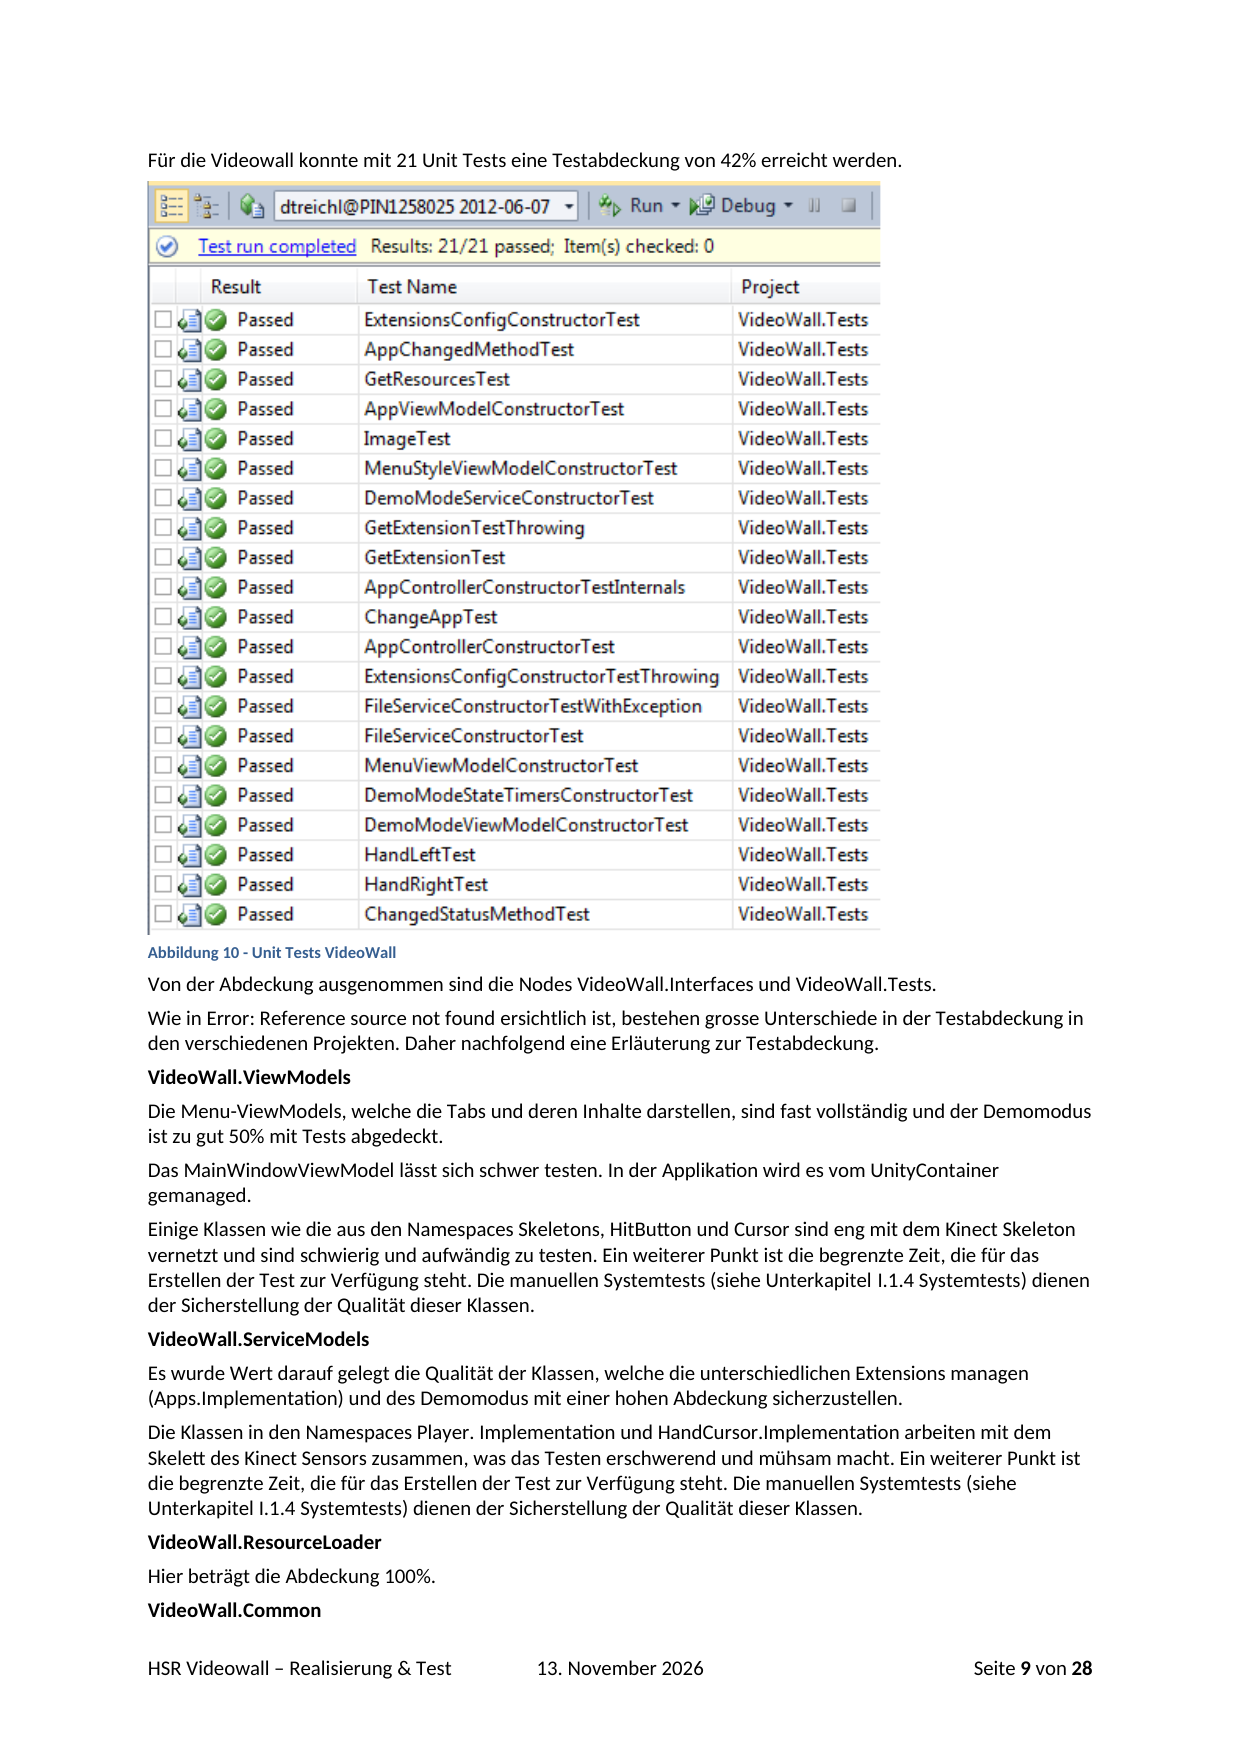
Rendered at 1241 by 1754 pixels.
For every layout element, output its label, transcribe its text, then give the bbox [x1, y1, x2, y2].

picture [147, 181, 881, 935]
text VideoWall.ServiceModels [148, 1326, 1093, 1352]
text Von der Abdeckung ausgenommen sind die Nodes VideoWall.Interfaces und VideoWall.Tests. [148, 971, 1093, 997]
text Für die Videowall konnte mit 21 Unit Tests eine Testabdeckung von 42% erreicht werden. [148, 148, 1093, 173]
text VideoWall.ViewModels [148, 1064, 1093, 1090]
text Hier beträgt die Abdeckung 100%. [148, 1563, 1093, 1588]
text VideoWall.ResourceLoader [148, 1529, 1093, 1555]
text Es wurde Wert darauf gelegt die Qualität der Klassen, welche die unterschiedlichen Extensions managen (Apps.Implementation) und des Demomodus mit einer hohen Abdeckung sicherzustellen. [148, 1360, 1093, 1411]
text Die Klassen in den Namespaces Player. Implementation und HandCursor.Implementation arbeiten mit dem Skelett des Kinect Sensors zusammen, was das Testen erschwerend und mühsam macht. Ein weiterer Punkt ist die begrenzte Zeit, die für das Erstellen der Test zur Verfügung steht. Die manuellen Systemtests (siehe Unterkapitel I.1.4 Systemtests) dienen der Sicherstellung der Qualität dieser Klassen. [148, 1419, 1093, 1521]
text VideoWall.Common [148, 1597, 1093, 1622]
text Das MainWindowViewModel lässt sich schwer testen. In der Applikation wird es vom UnityContainer gemanaged. [148, 1157, 1093, 1208]
text Einige Klassen wie die aus den Namespaces Skeletons, HitButton und Cursor sind eng mit dem Kinect Skeleton vernetzt und sind schwierig und aufwändig zu testen. Ein weiterer Punkt ist die begrenzte Zeit, die für das Erstellen der Test zur Verfügung steht. Die manuellen Systemtests (siehe Unterkapitel I.1.4 Systemtests) dienen der Sicherstellung der Qualität dieser Klassen. [148, 1216, 1093, 1318]
text Die Menu-ViewModels, welche die Tabs und deren Inhalte darstellen, sind fast vollständig und der Demomodus ist zu gut 50% mit Tests abgedeckt. [148, 1098, 1093, 1149]
